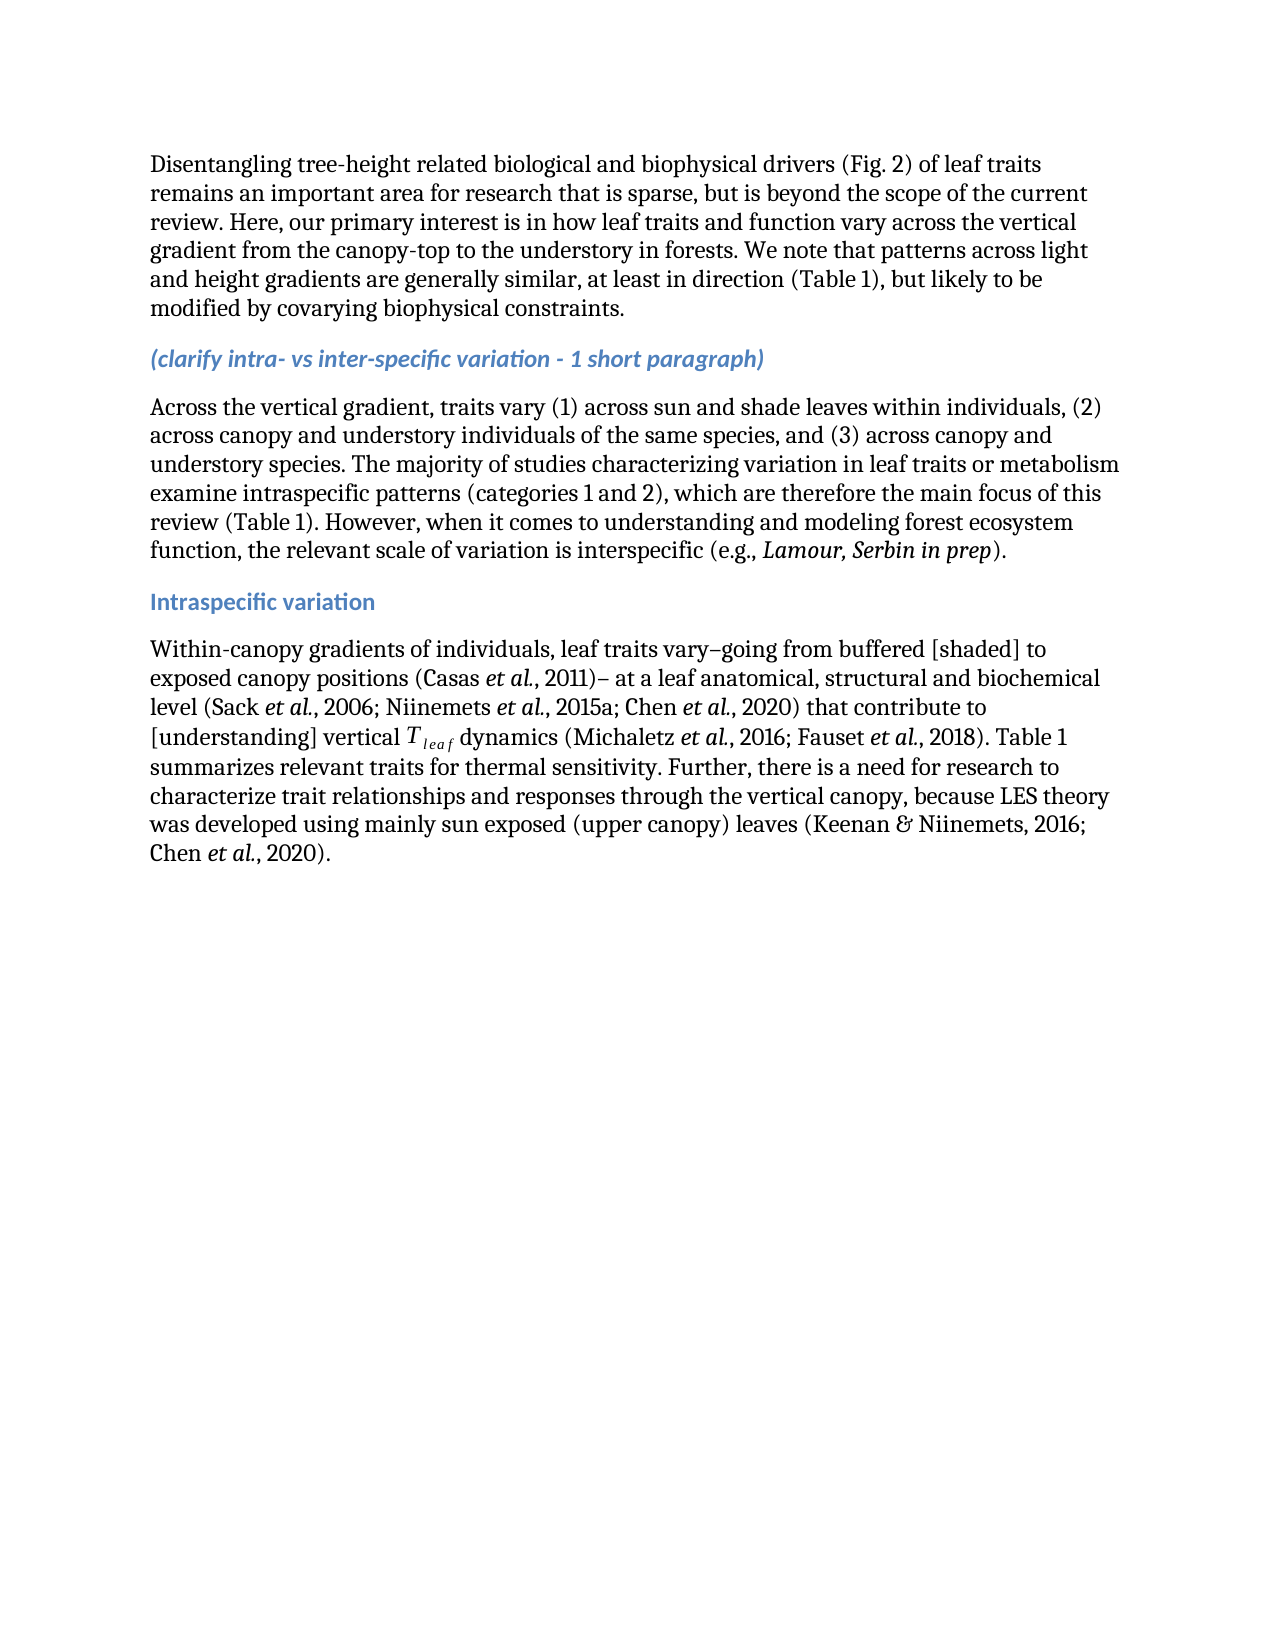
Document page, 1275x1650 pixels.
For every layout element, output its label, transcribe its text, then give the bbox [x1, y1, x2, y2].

text Disentangling tree-height related biological and biophysical drivers (Fig. 2) of leaf traits remains an important area for research that is sparse, but is beyond the scope of the current review. Here, our primary interest is in how leaf traits and function vary across the vertical gradient from the canopy-top to the understory in forests. We note that patterns across light and height gradients are generally similar, at least in direction (Table 1), but likely to be modified by covarying biophysical constraints. [150, 150, 1125, 322]
subtitle Intraspecific variation [150, 586, 1125, 616]
subtitle (clarify intra- vs inter-specific variation - 1 short paragraph) [150, 343, 1125, 374]
text Within-canopy gradients of individuals, leaf traits vary–going from buffered [shaded] to exposed canopy positions (Casas et al., 2011)– at a leaf anatomical, structural and biochemical level (Sack et al., 2006; Niinemets et al., 2015a; Chen et al., 2020) that contribute to [understanding] vertical dynamics (Michaletz et al., 2016; Fauset et al., 2018). Table 1 summarizes relevant traits for thermal sensitivity. Further, there is a need for research to characterize trait relationships and responses through the vertical canopy, because LES theory was developed using mainly sun exposed (upper canopy) leaves (Keenan & Niinemets, 2016; Chen et al., 2020). [150, 635, 1125, 868]
text Across the vertical gradient, traits vary (1) across sun and shade leaves within individuals, (2) across canopy and understory individuals of the same species, and (3) across canopy and understory species. The majority of studies characterizing variation in leaf traits or metabolism examine intraspecific patterns (categories 1 and 2), which are therefore the main focus of this review (Table 1). However, when it comes to understanding and modeling forest ecosystem function, the relevant scale of variation is interspecific (e.g., Lamour, Serbin in prep). [150, 393, 1125, 565]
